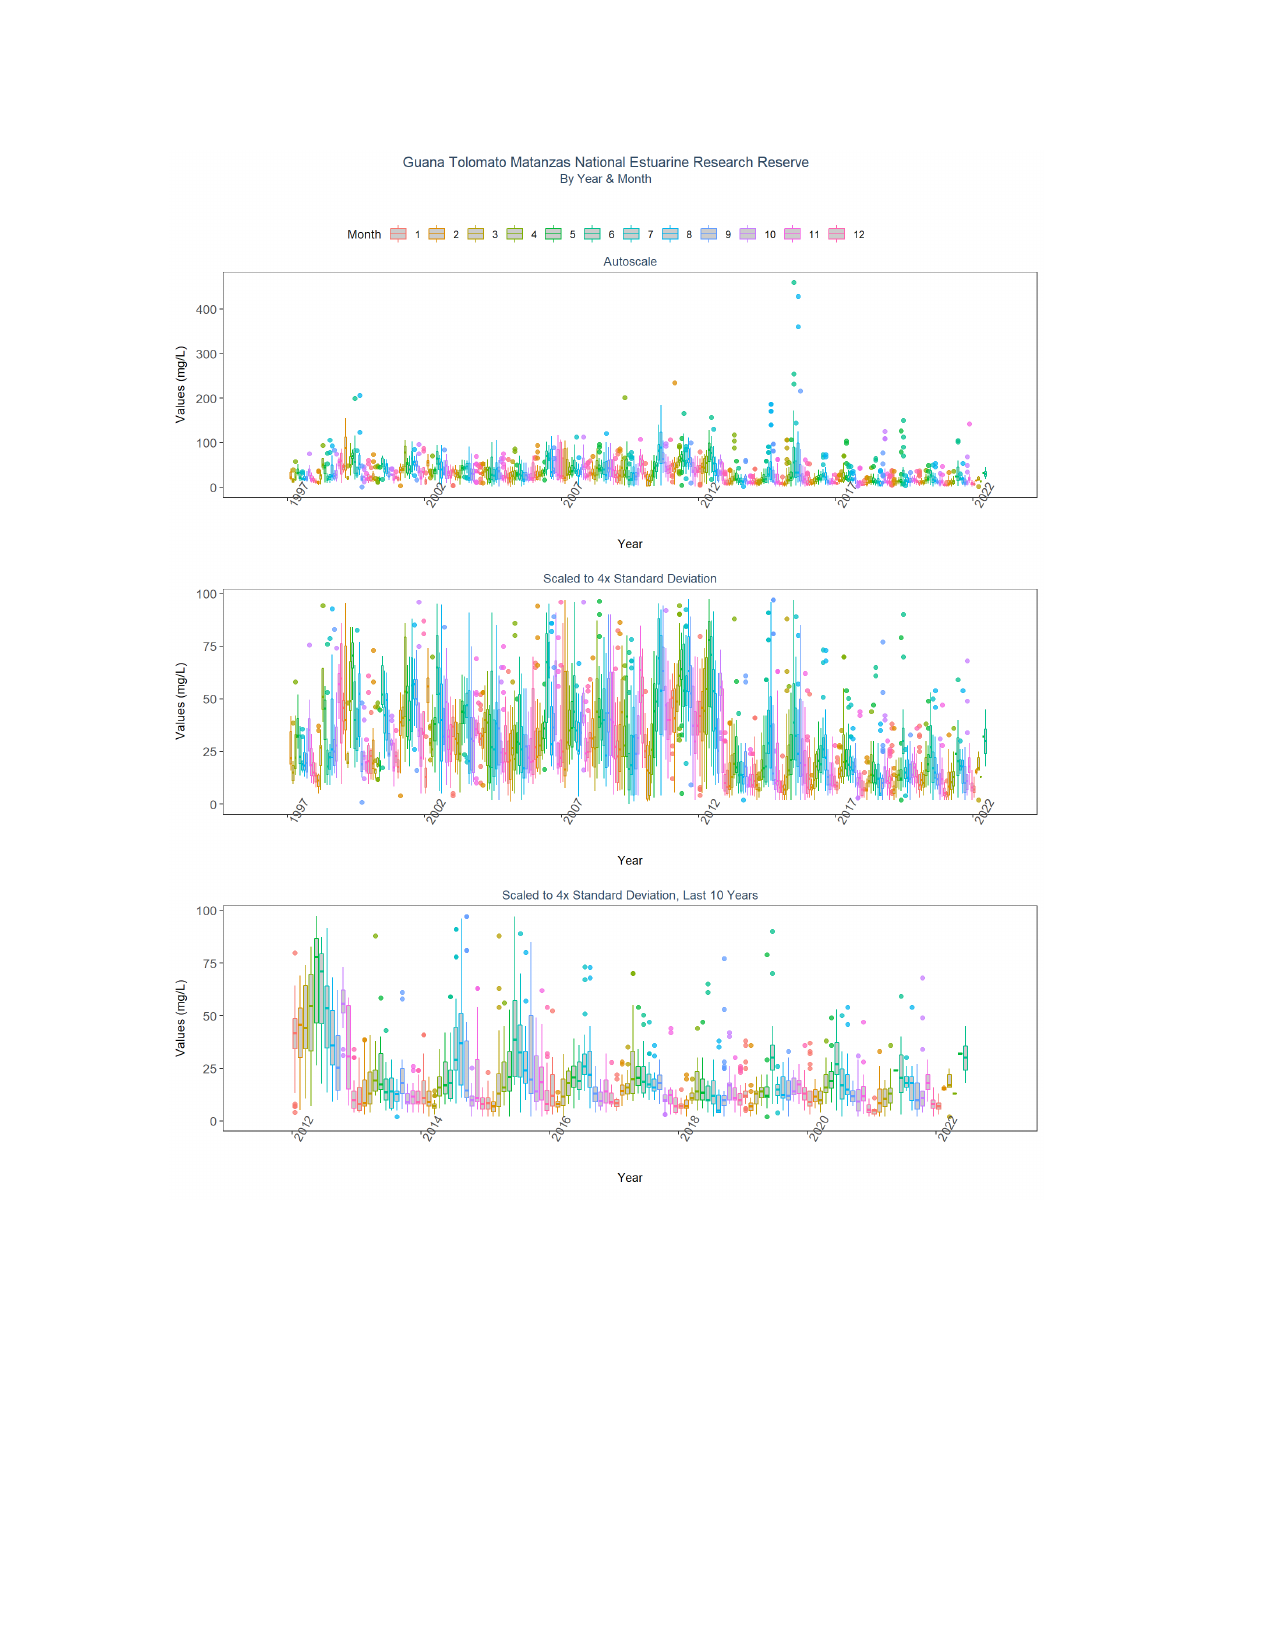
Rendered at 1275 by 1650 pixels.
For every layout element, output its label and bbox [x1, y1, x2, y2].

picture [168, 150, 1044, 1200]
